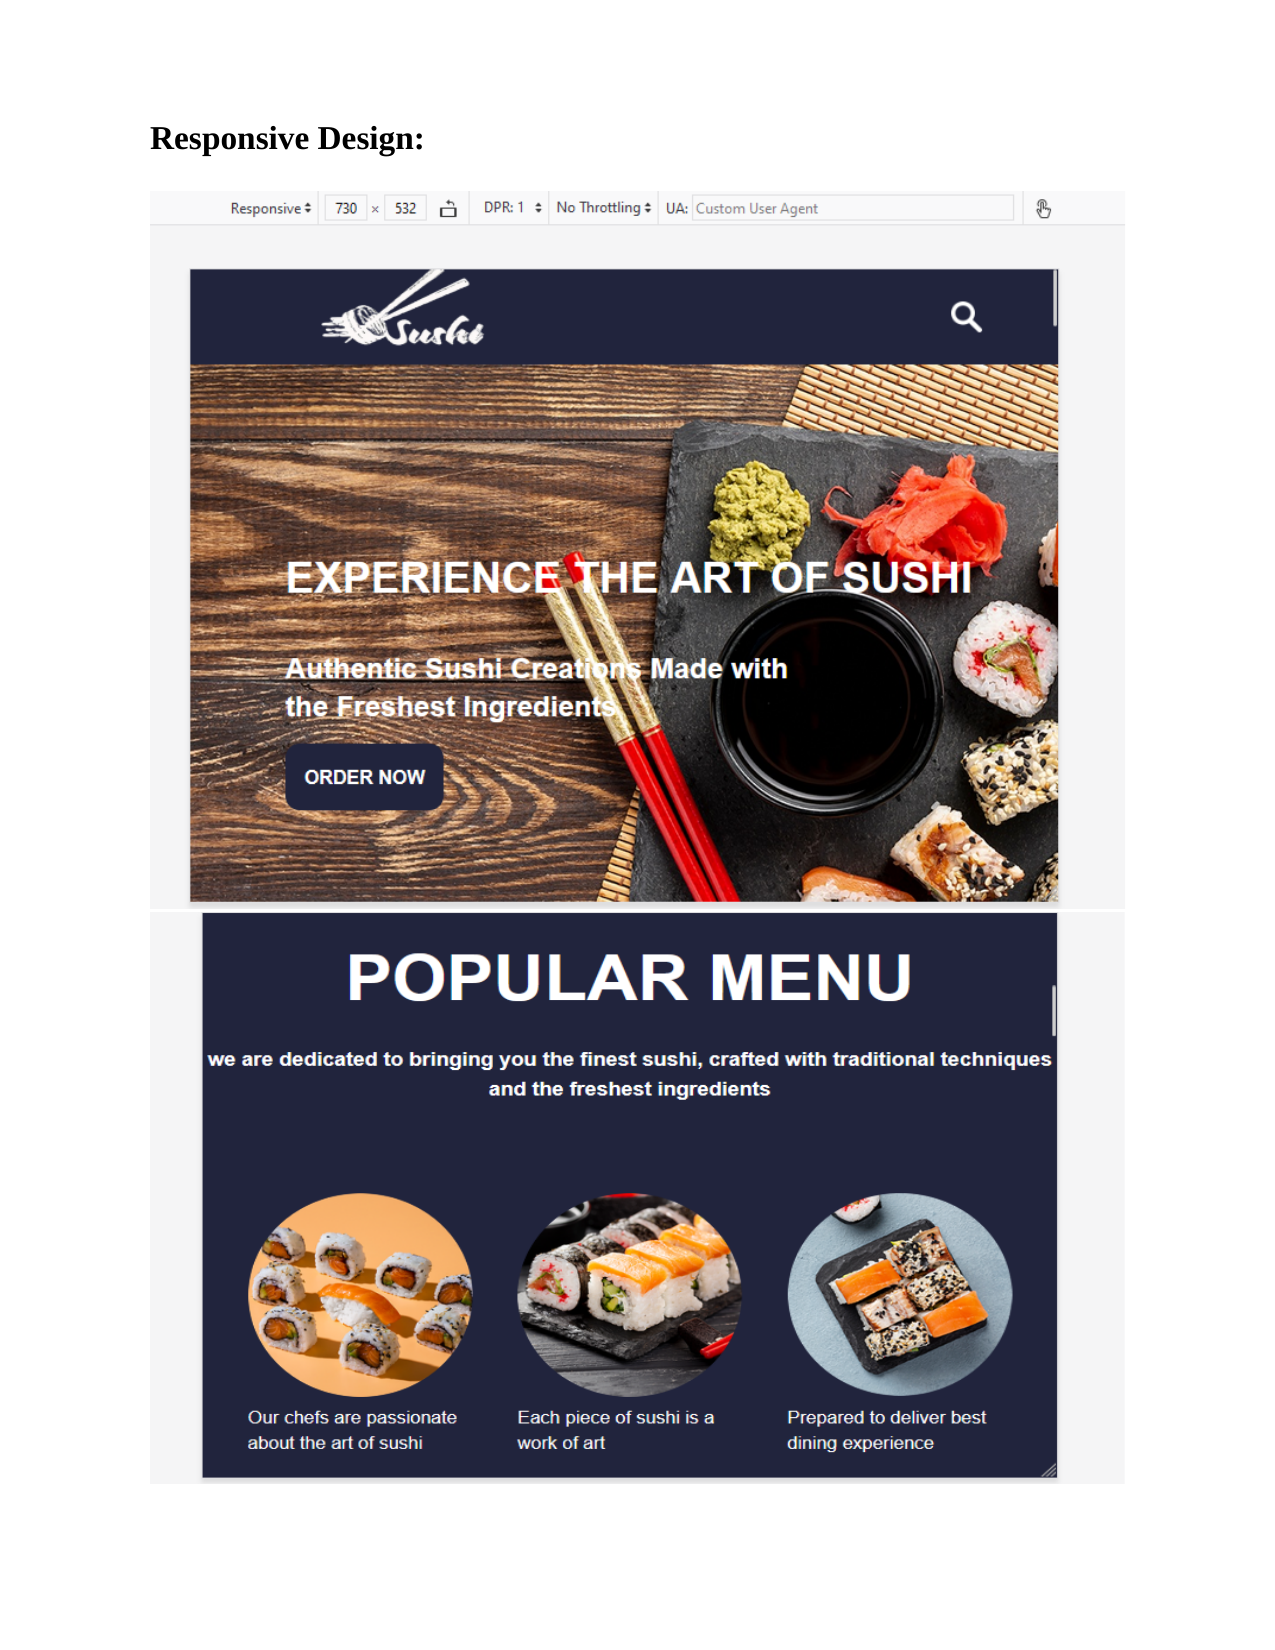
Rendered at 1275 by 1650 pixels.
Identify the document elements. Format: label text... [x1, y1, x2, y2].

picture [150, 191, 1125, 909]
picture [150, 912, 1125, 1484]
text Responsive Design: [150, 118, 1125, 157]
